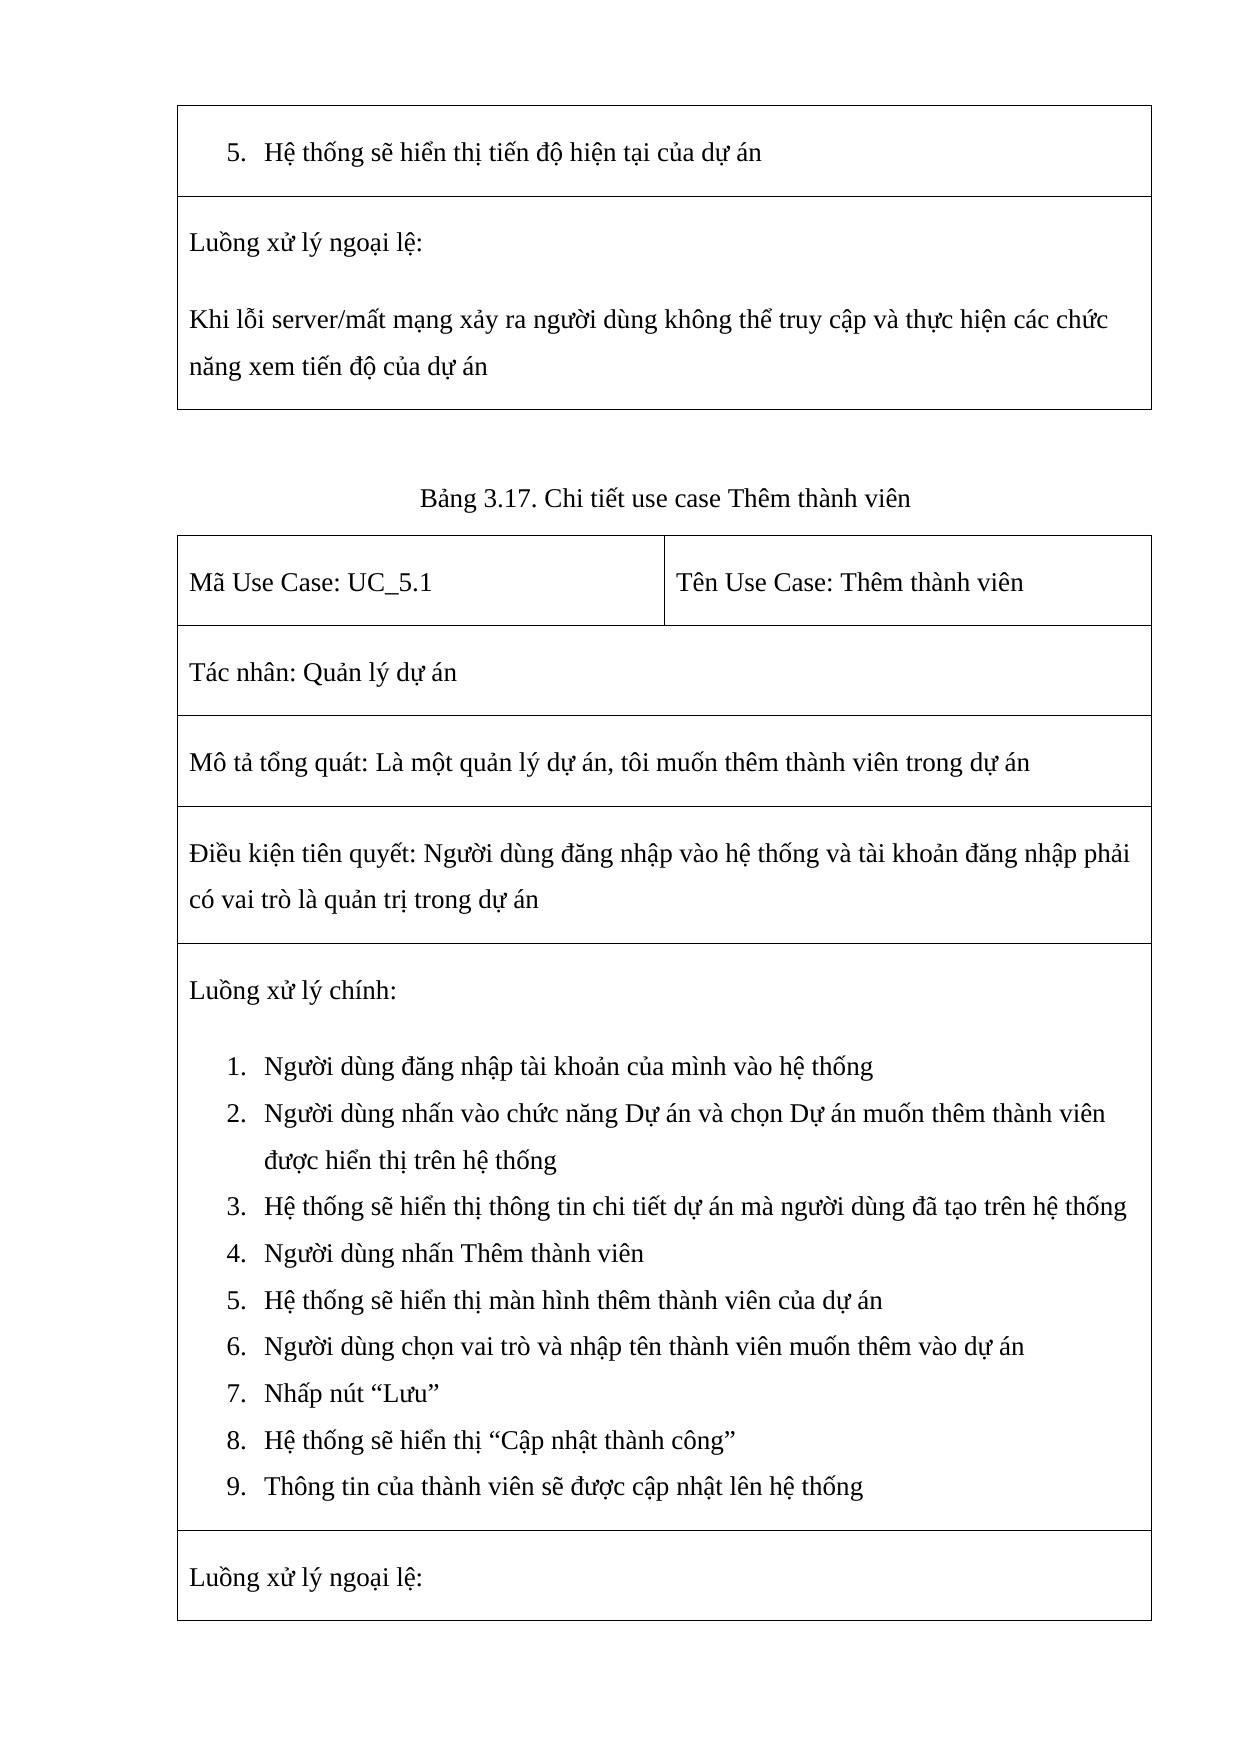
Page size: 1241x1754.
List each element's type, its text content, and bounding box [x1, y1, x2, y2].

table_header Mã Use Case: UC_5.1 [178, 536, 664, 625]
text Bảng 3.17. Chi tiết use case Thêm thành viên [177, 482, 1152, 513]
table_cell Luồng xử lý ngoại lệ: Khi lỗi server/mất mạng xảy ra người dùng không thể truy cập và thực hiện các chức năng xem tiến độ của dự án [178, 197, 1151, 409]
table_cell Mô tả tổng quát: Là một quản lý dự án, tôi muốn thêm thành viên trong dự án [178, 716, 1151, 806]
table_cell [178, 1531, 1151, 1620]
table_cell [178, 106, 1151, 196]
table_cell Luồng xử lý chính: Người dùng đăng nhập tài khoản của mình vào hệ thống Người dùng nhấn vào chức năng Dự án và chọn Dự án muốn thêm thành viên được hiển thị trên hệ thống Hệ thống sẽ hiển thị thông tin chi tiết dự án mà người dùng đã tạo trên hệ thống Người dùng nhấn Thêm thành viên Hệ thống sẽ hiển thị màn hình thêm thành viên của dự án Người dùng chọn vai trò và nhập tên thành viên muốn thêm vào dự án Nhấp nút “Lưu” Hệ thống sẽ hiển thị “Cập nhật thành công” Thông tin của thành viên sẽ được cập nhật lên hệ thống [178, 944, 1151, 1530]
table_cell Tác nhân: Quản lý dự án [178, 626, 1151, 715]
table_header Tên Use Case: Thêm thành viên [665, 536, 1151, 625]
table_cell Điều kiện tiên quyết: Người dùng đăng nhập vào hệ thống và tài khoản đăng nhập phải có vai trò là quản trị trong dự án [178, 807, 1151, 943]
